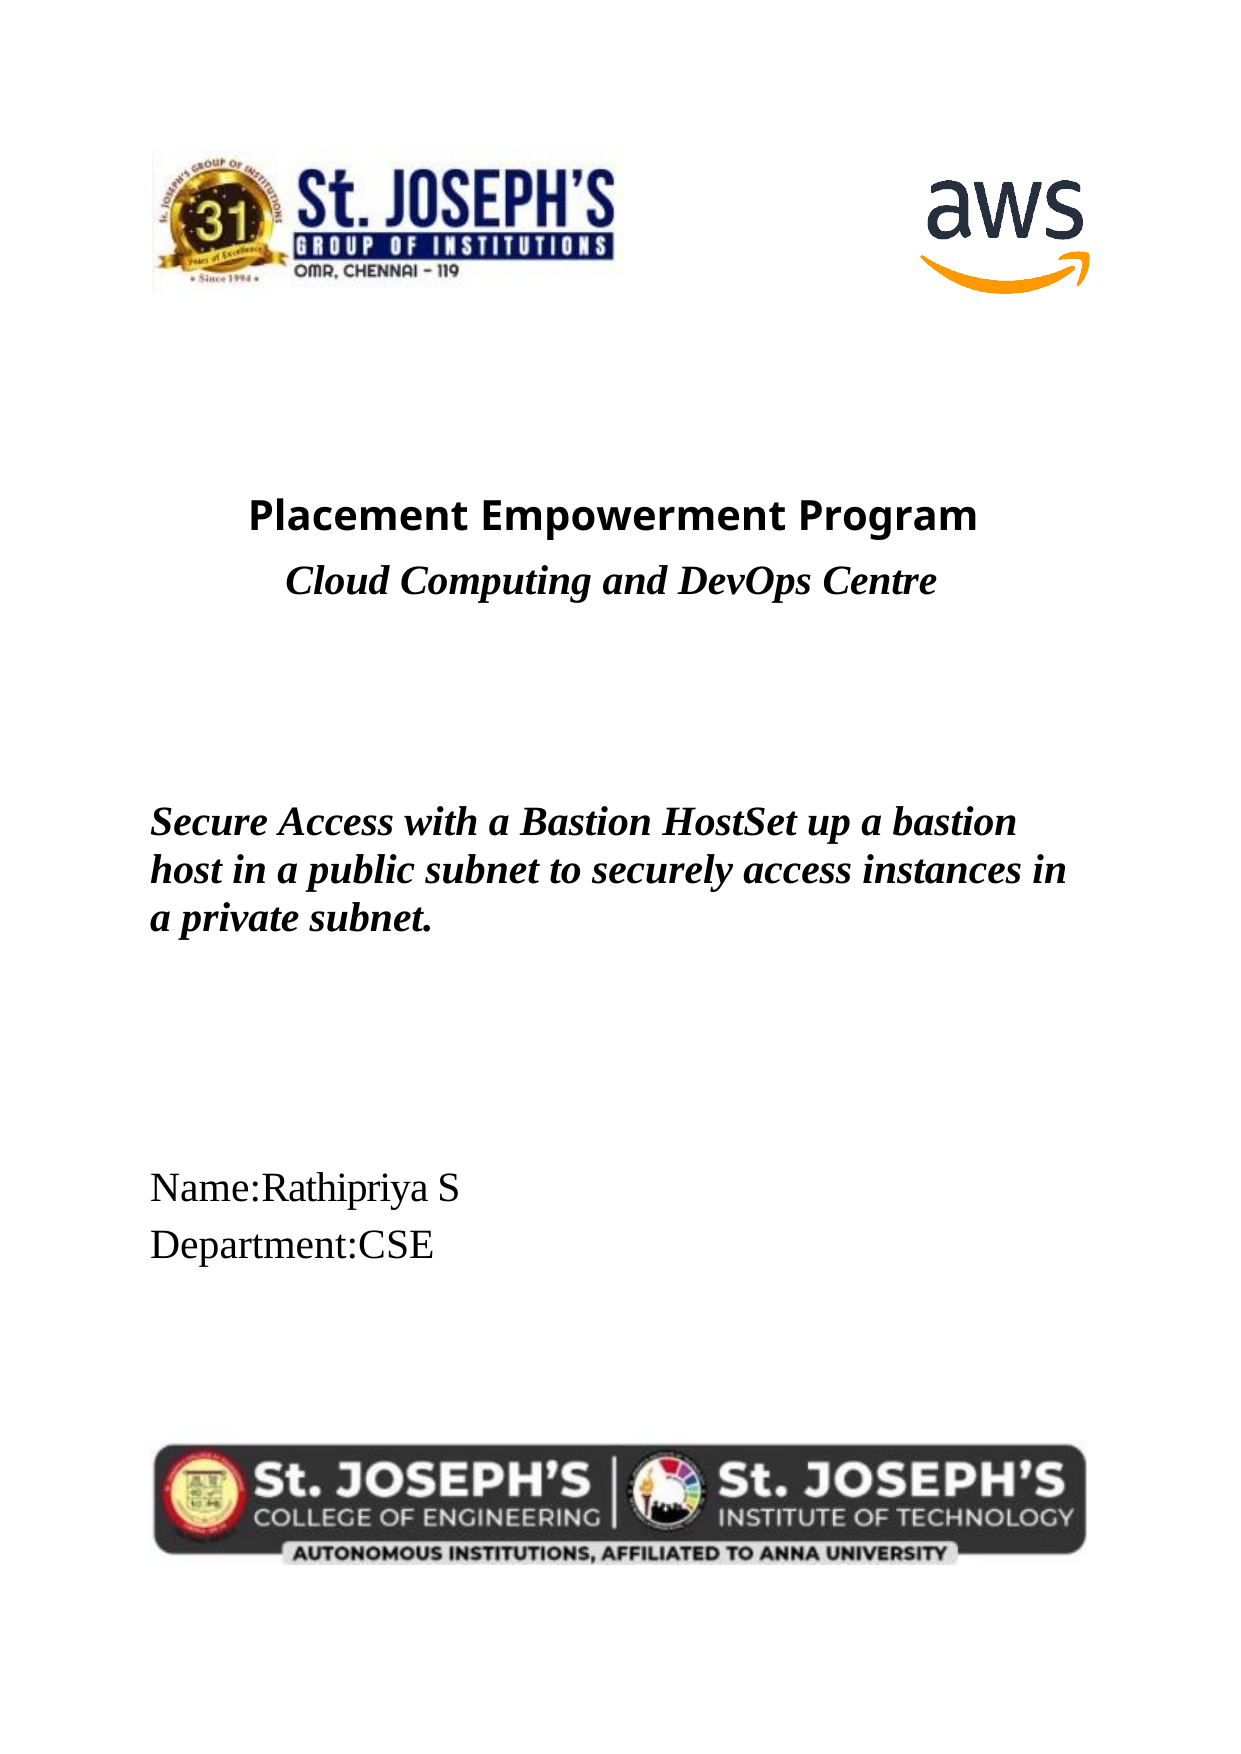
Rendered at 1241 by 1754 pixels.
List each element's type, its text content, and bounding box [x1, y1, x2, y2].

subtitle Placement Empowerment Program [150, 486, 1076, 543]
picture [920, 180, 1090, 294]
picture [150, 1430, 1088, 1565]
picture [152, 150, 625, 294]
text Name:Rathipriya S Department:CSE [150, 1162, 726, 1268]
text Cloud Computing and DevOps Centre [150, 556, 1076, 604]
text Secure Access with a Bastion HostSet up a bastion host in a public subnet to securely access instances in a private subnet. [150, 797, 1090, 940]
